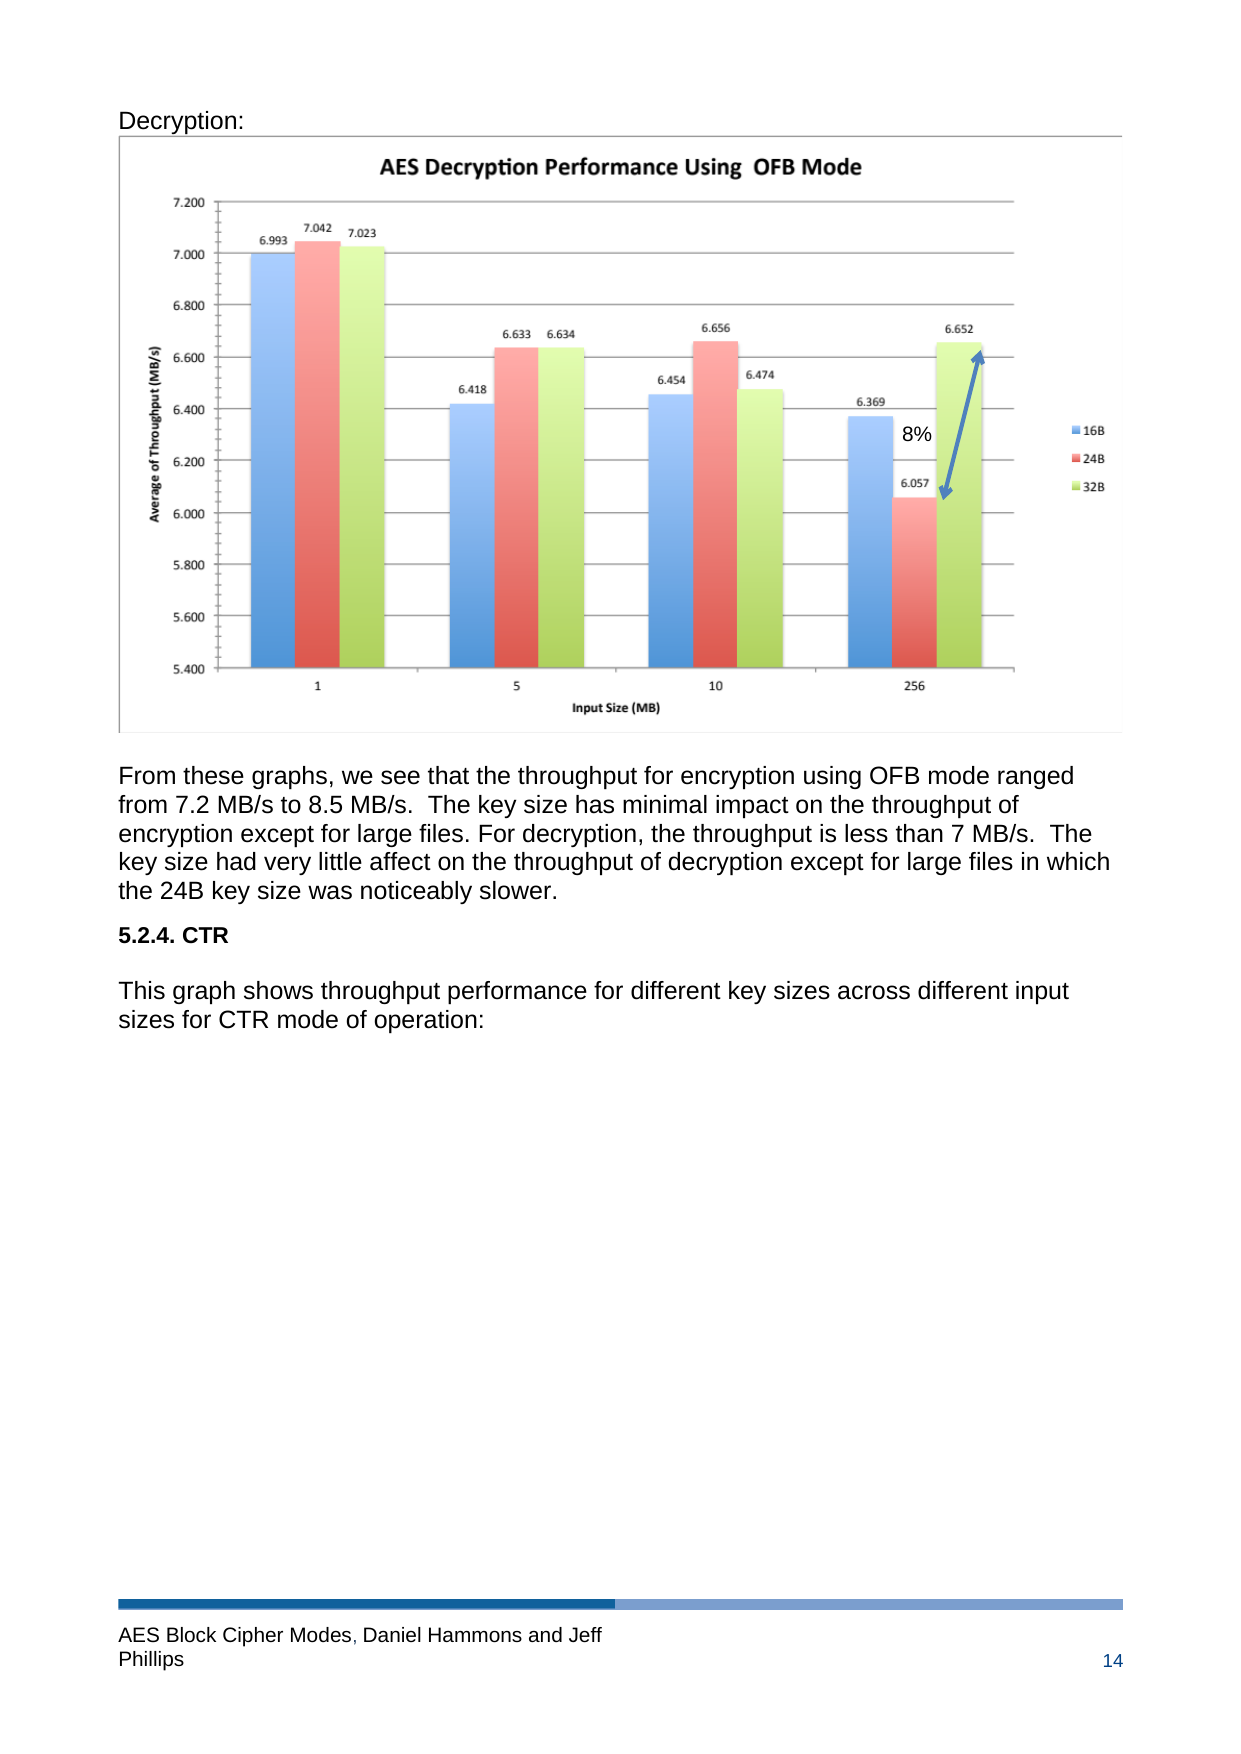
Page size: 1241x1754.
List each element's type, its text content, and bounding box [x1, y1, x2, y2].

picture [118, 1599, 1123, 1610]
text From these graphs, we see that the throughput for encryption using OFB mode ranged from 7.2 MB/s to 8.5 MB/s. The key size has minimal impact on the throughput of encryption except for large files. For decryption, the throughput is less than 7 MB/s. The key size had very little affect on the throughput of decryption except for large files in which the 24B key size was noticeably slower. [118, 761, 1122, 905]
subtitle CTR [118, 922, 1122, 948]
text Decryption: [118, 106, 1122, 135]
text This graph shows throughput performance for different key sizes across different input sizes for CTR mode of operation: [118, 976, 1122, 1033]
